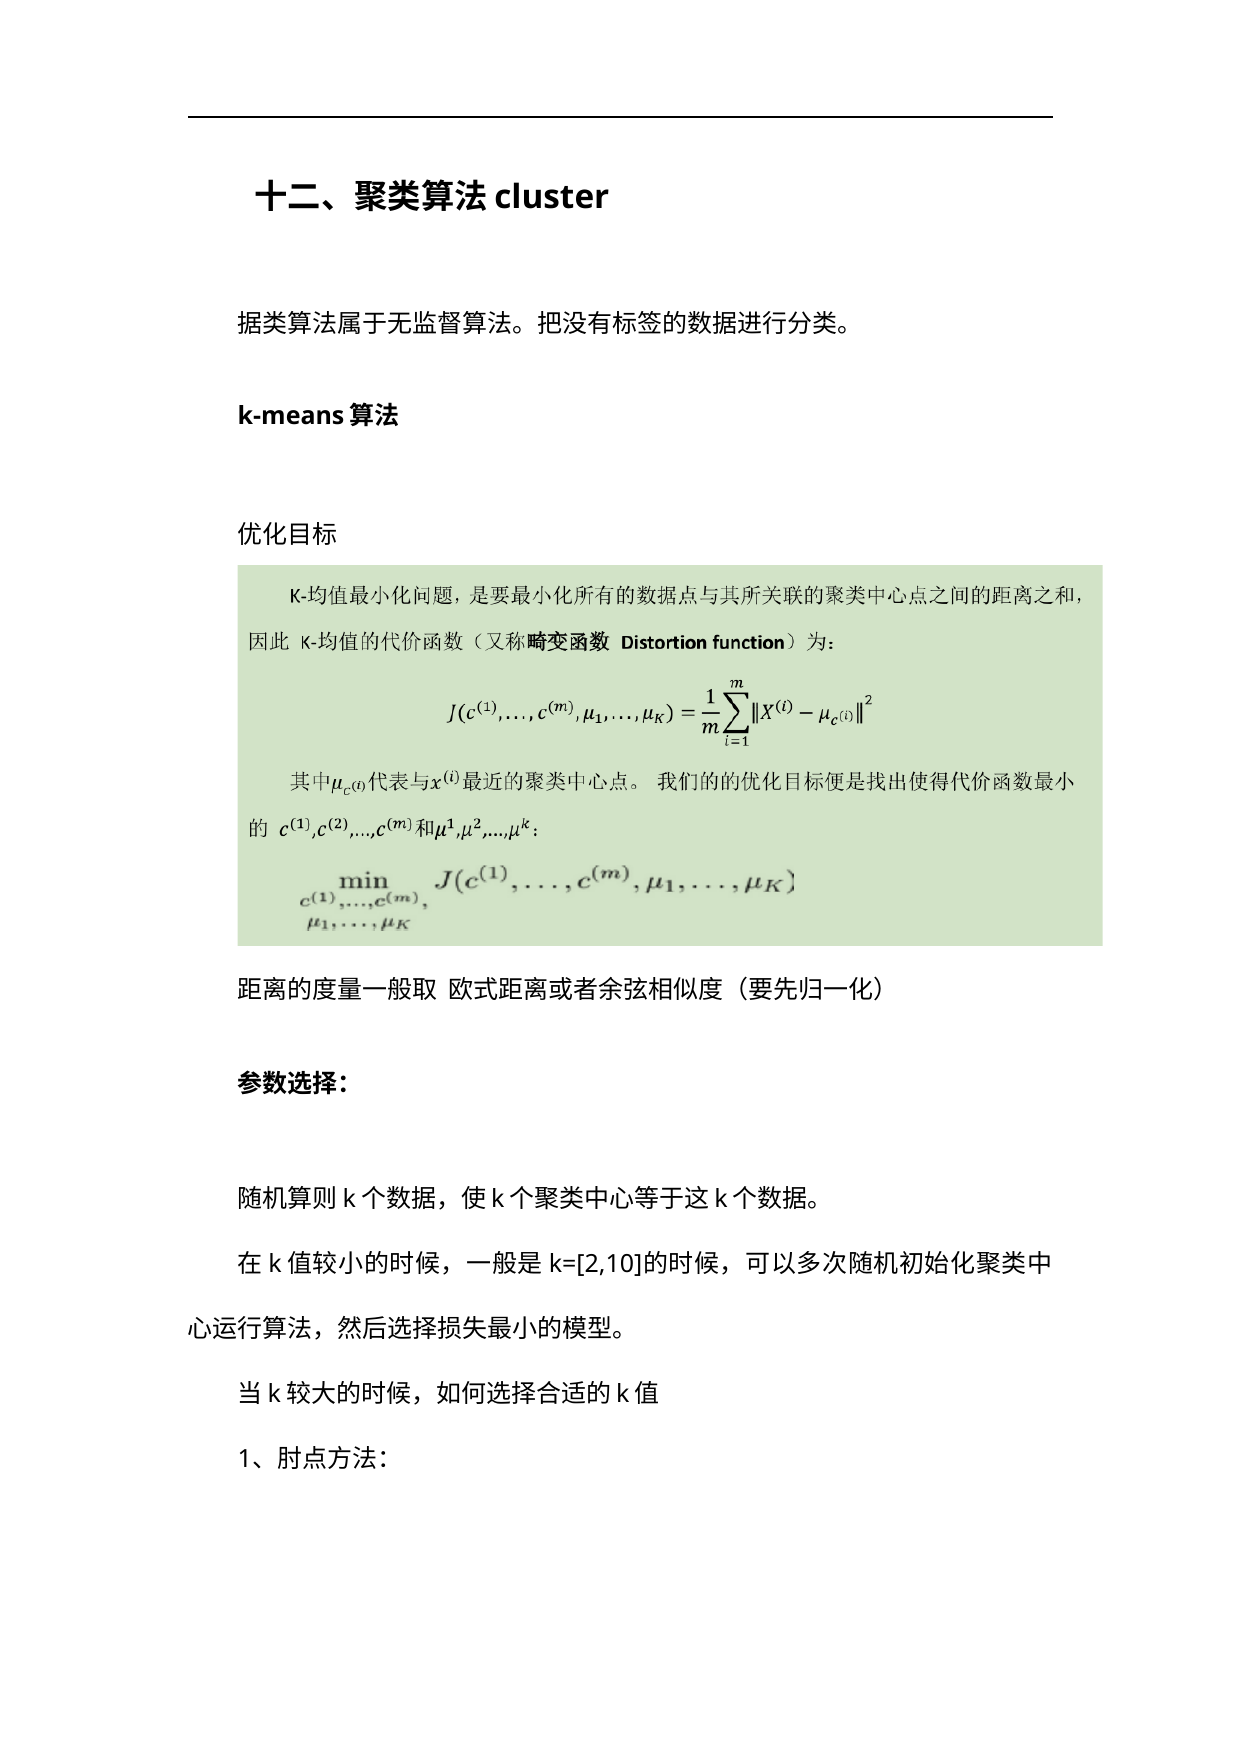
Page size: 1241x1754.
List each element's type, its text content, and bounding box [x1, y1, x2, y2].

picture [237, 565, 1103, 946]
subtitle k-means算法 [187, 381, 1053, 446]
text 优化目标 [187, 500, 1053, 565]
text 随机算则k个数据，使k个聚类中心等于这k个数据。 [187, 1164, 1053, 1229]
text 在k值较小的时候，一般是k=[2,10]的时候，可以多次随机初始化聚类中心运行算法，然后选择损失最小的模型。 [187, 1229, 1053, 1359]
subtitle 参数选择： [187, 1049, 1053, 1114]
text 1、肘点方法： [187, 1424, 1053, 1489]
text 据类算法属于无监督算法。把没有标签的数据进行分类。 [187, 289, 1053, 354]
text 当k较大的时候，如何选择合适的k值 [187, 1359, 1053, 1424]
subtitle 十二、聚类算法cluster [187, 162, 1053, 227]
text 距离的度量一般取 欧式距离或者余弦相似度（要先归一化） [187, 955, 1053, 1020]
